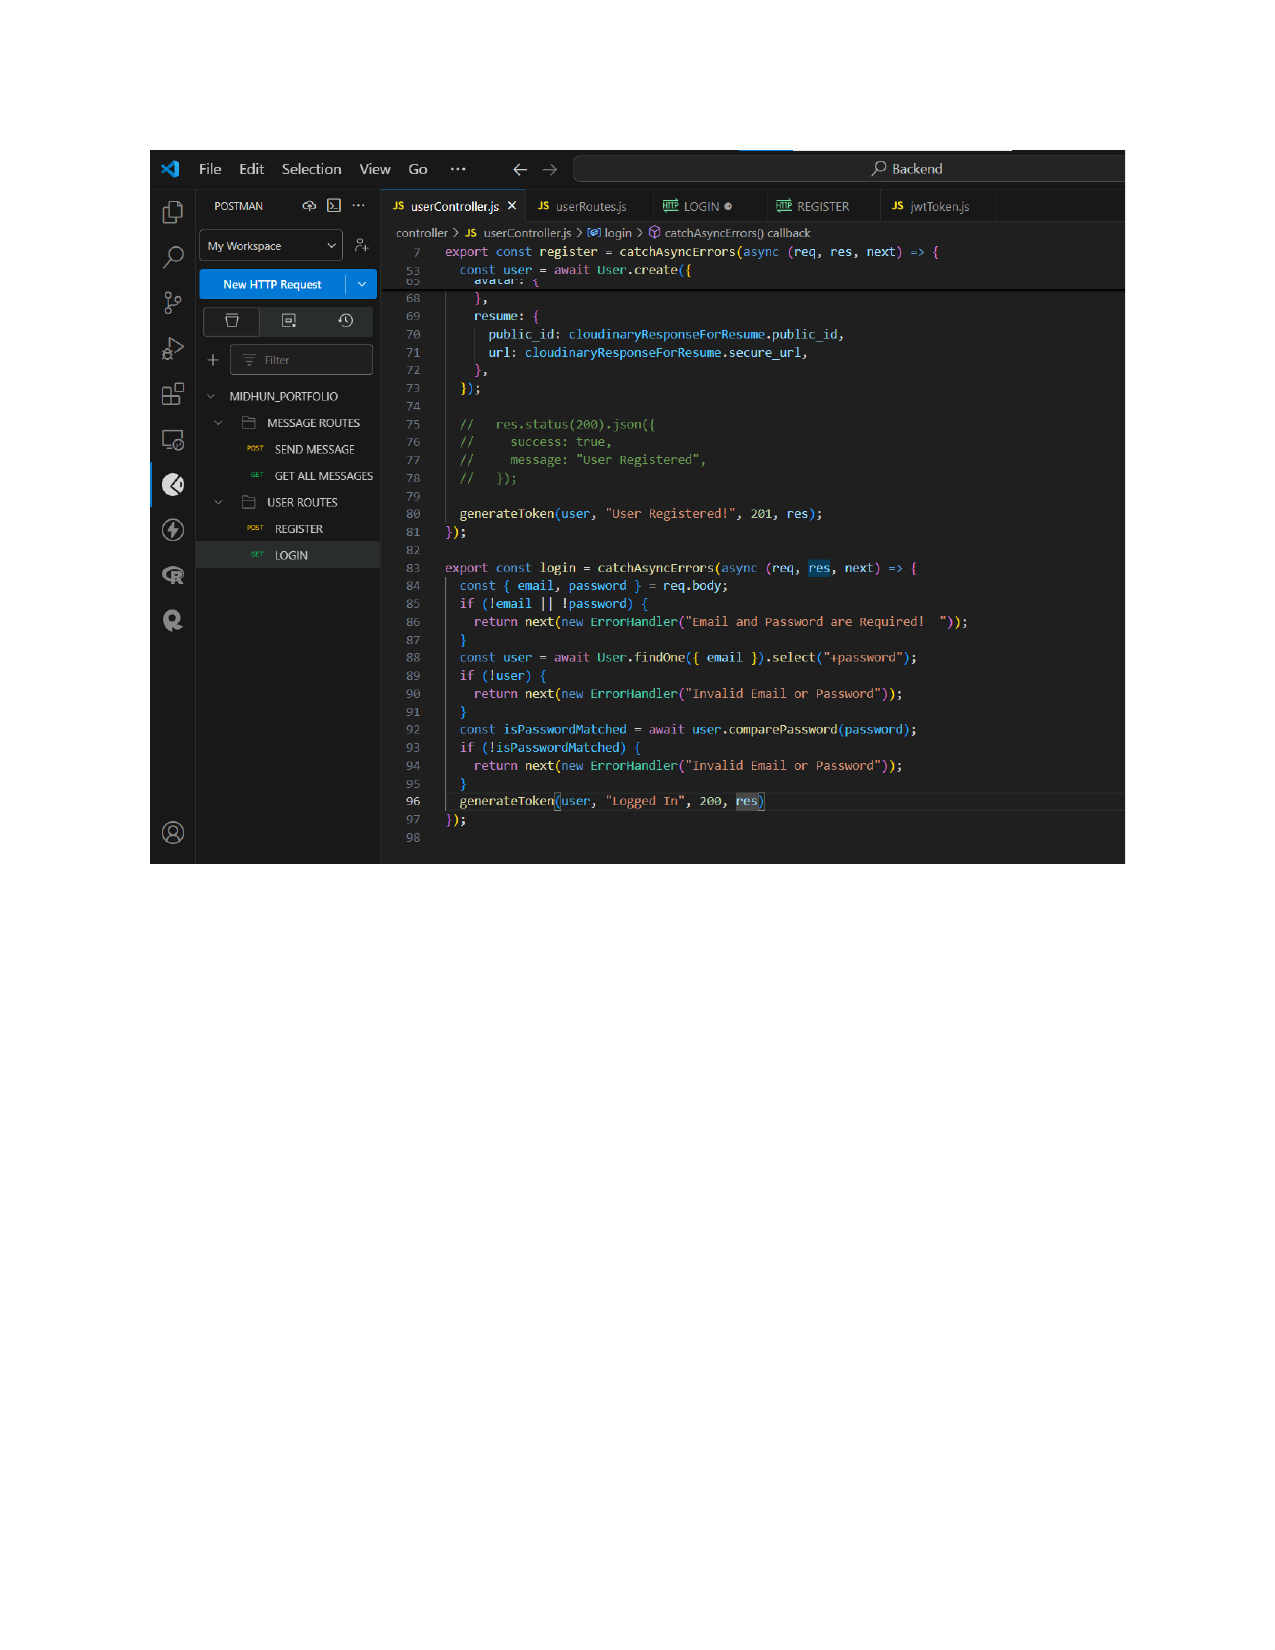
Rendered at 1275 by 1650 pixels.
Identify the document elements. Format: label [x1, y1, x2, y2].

picture [150, 150, 1125, 864]
